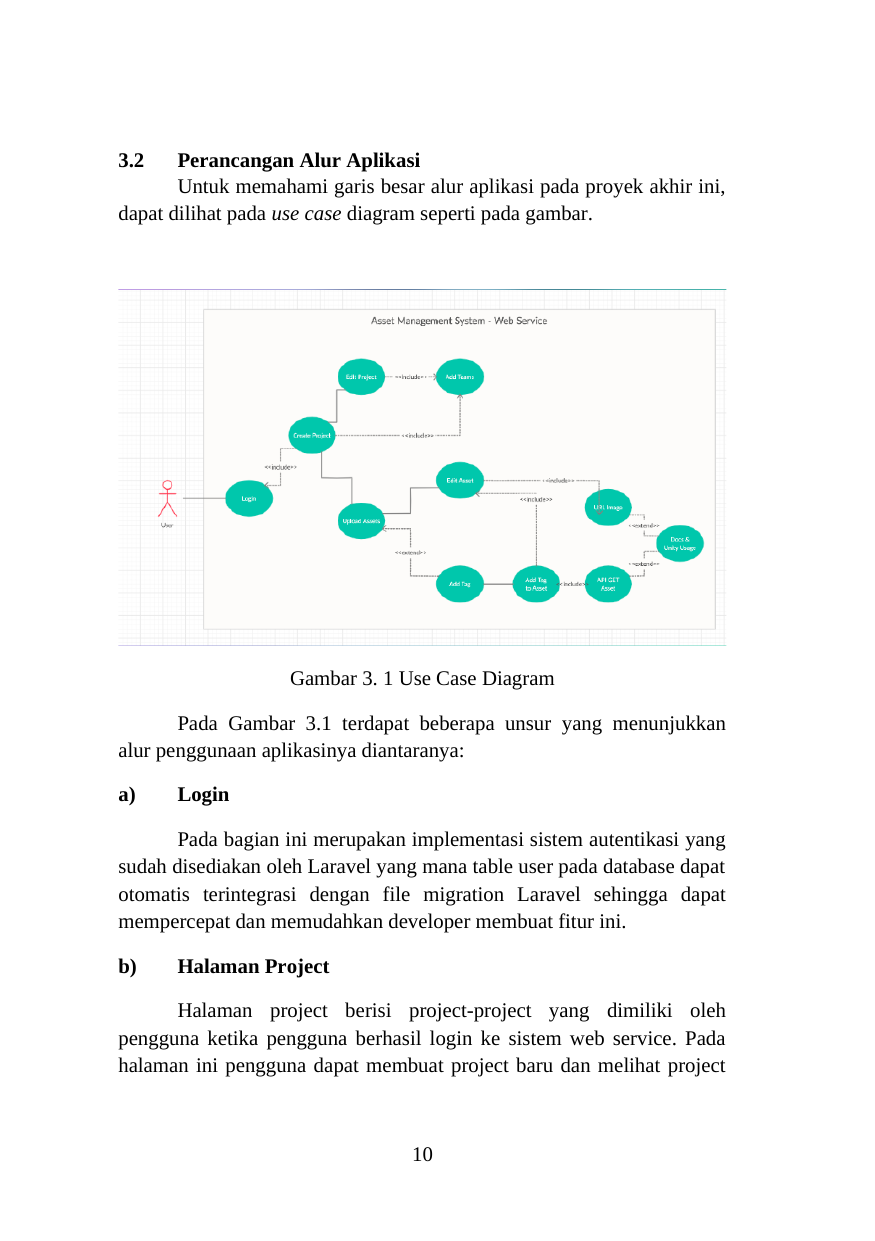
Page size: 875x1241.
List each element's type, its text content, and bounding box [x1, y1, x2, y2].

text Pada Gambar 3.1 terdapat beberapa unsur yang menunjukkan alur penggunaan aplikasinya diantaranya: [118, 710, 726, 762]
picture [118, 289, 727, 646]
list Login [118, 782, 726, 806]
subtitle Perancangan Alur Aplikasi [118, 148, 726, 172]
list Halaman Project [118, 954, 726, 978]
text Gambar 3. 1 Use Case Diagram [118, 666, 726, 689]
text Untuk memahami garis besar alur aplikasi pada proyek akhir ini, dapat dilihat pada use case diagram seperti pada gambar. [118, 174, 726, 225]
text Pada bagian ini merupakan implementasi sistem autentikasi yang sudah disediakan oleh Laravel yang mana table user pada database dapat otomatis terintegrasi dengan file migration Laravel sehingga dapat mempercepat dan memudahkan developer membuat fitur ini. [118, 827, 726, 933]
